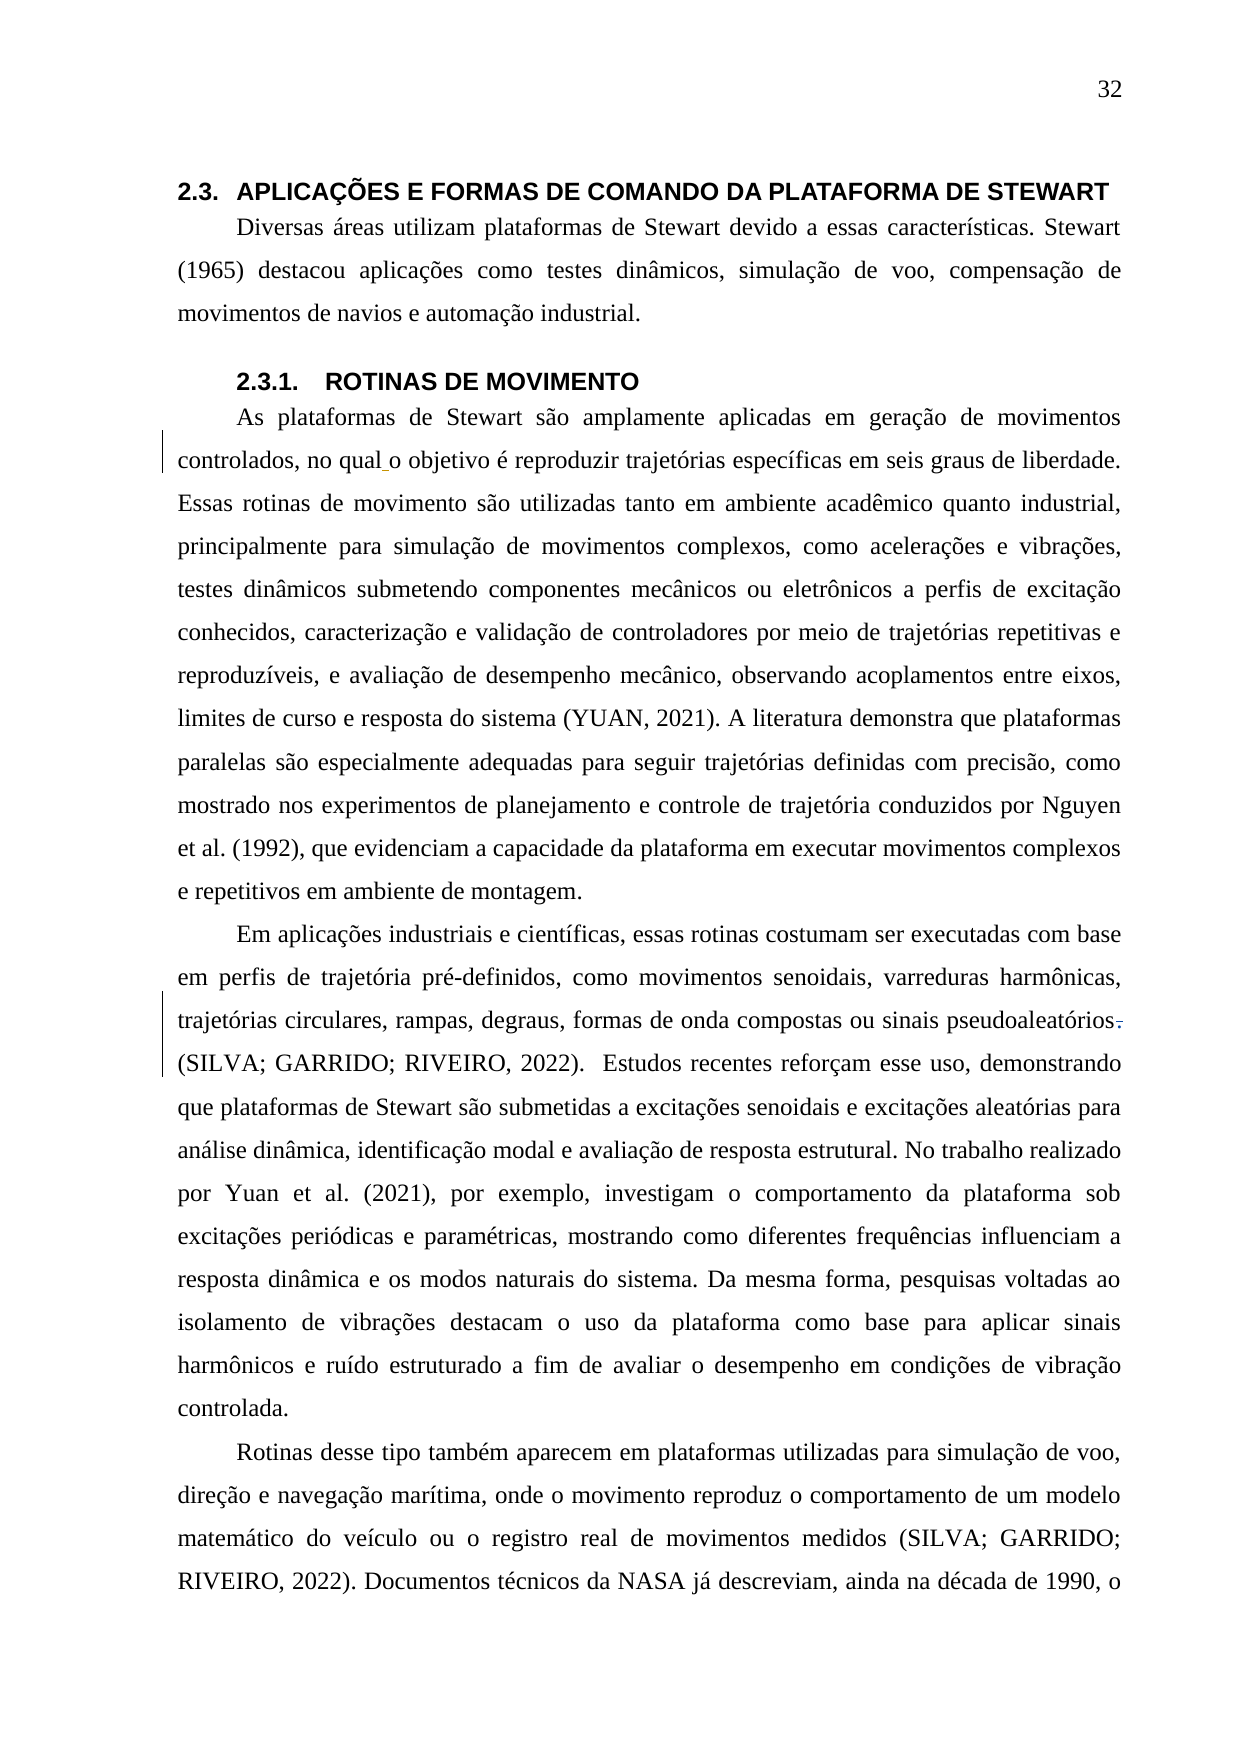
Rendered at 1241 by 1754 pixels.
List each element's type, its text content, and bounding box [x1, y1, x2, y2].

text Aplicações e Formas de Comando da Plataforma de Stewart [177, 177, 1122, 206]
text As plataformas de Stewart são amplamente aplicadas em geração de movimentos controlados, no qualo objetivo é reproduzir trajetórias específicas em seis graus de liberdade. Essas rotinas de movimento são utilizadas tanto em ambiente acadêmico quanto industrial, principalmente para simulação de movimentos complexos, como acelerações e vibrações, testes dinâmicos submetendo componentes mecânicos ou eletrônicos a perfis de excitação conhecidos, caracterização e validação de controladores por meio de trajetórias repetitivas e reproduzíveis, e avaliação de desempenho mecânico, observando acoplamentos entre eixos, limites de curso e resposta do sistema (YUAN, 2021). A literatura demonstra que plataformas paralelas são especialmente adequadas para seguir trajetórias definidas com precisão, como mostrado nos experimentos de planejamento e controle de trajetória conduzidos por Nguyen et al. (1992), que evidenciam a capacidade da plataforma em executar movimentos complexos e repetitivos em ambiente de montagem. [177, 402, 1122, 905]
text Em aplicações industriais e científicas, essas rotinas costumam ser executadas com base em perfis de trajetória pré-definidos, como movimentos senoidais, varreduras harmônicas, trajetórias circulares, rampas, degraus, formas de onda compostas ou sinais pseudoaleatórios(SILVA; GARRIDO; RIVEIRO, 2022). Estudos recentes reforçam esse uso, demonstrando que plataformas de Stewart são submetidas a excitações senoidais e excitações aleatórias para análise dinâmica, identificação modal e avaliação de resposta estrutural. No trabalho realizado por Yuan et al. (2021), por exemplo, investigam o comportamento da plataforma sob excitações periódicas e paramétricas, mostrando como diferentes frequências influenciam a resposta dinâmica e os modos naturais do sistema. Da mesma forma, pesquisas voltadas ao isolamento de vibrações destacam o uso da plataforma como base para aplicar sinais harmônicos e ruído estruturado a fim de avaliar o desempenho em condições de vibração controlada. [177, 919, 1122, 1422]
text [177, 1437, 1122, 1595]
text Diversas áreas utilizam plataformas de Stewart devido a essas características. Stewart (1965) destacou aplicações como testes dinâmicos, simulação de voo, compensação de movimentos de navios e automação industrial. [177, 212, 1122, 327]
text Rotinas de Movimento [236, 367, 1122, 395]
